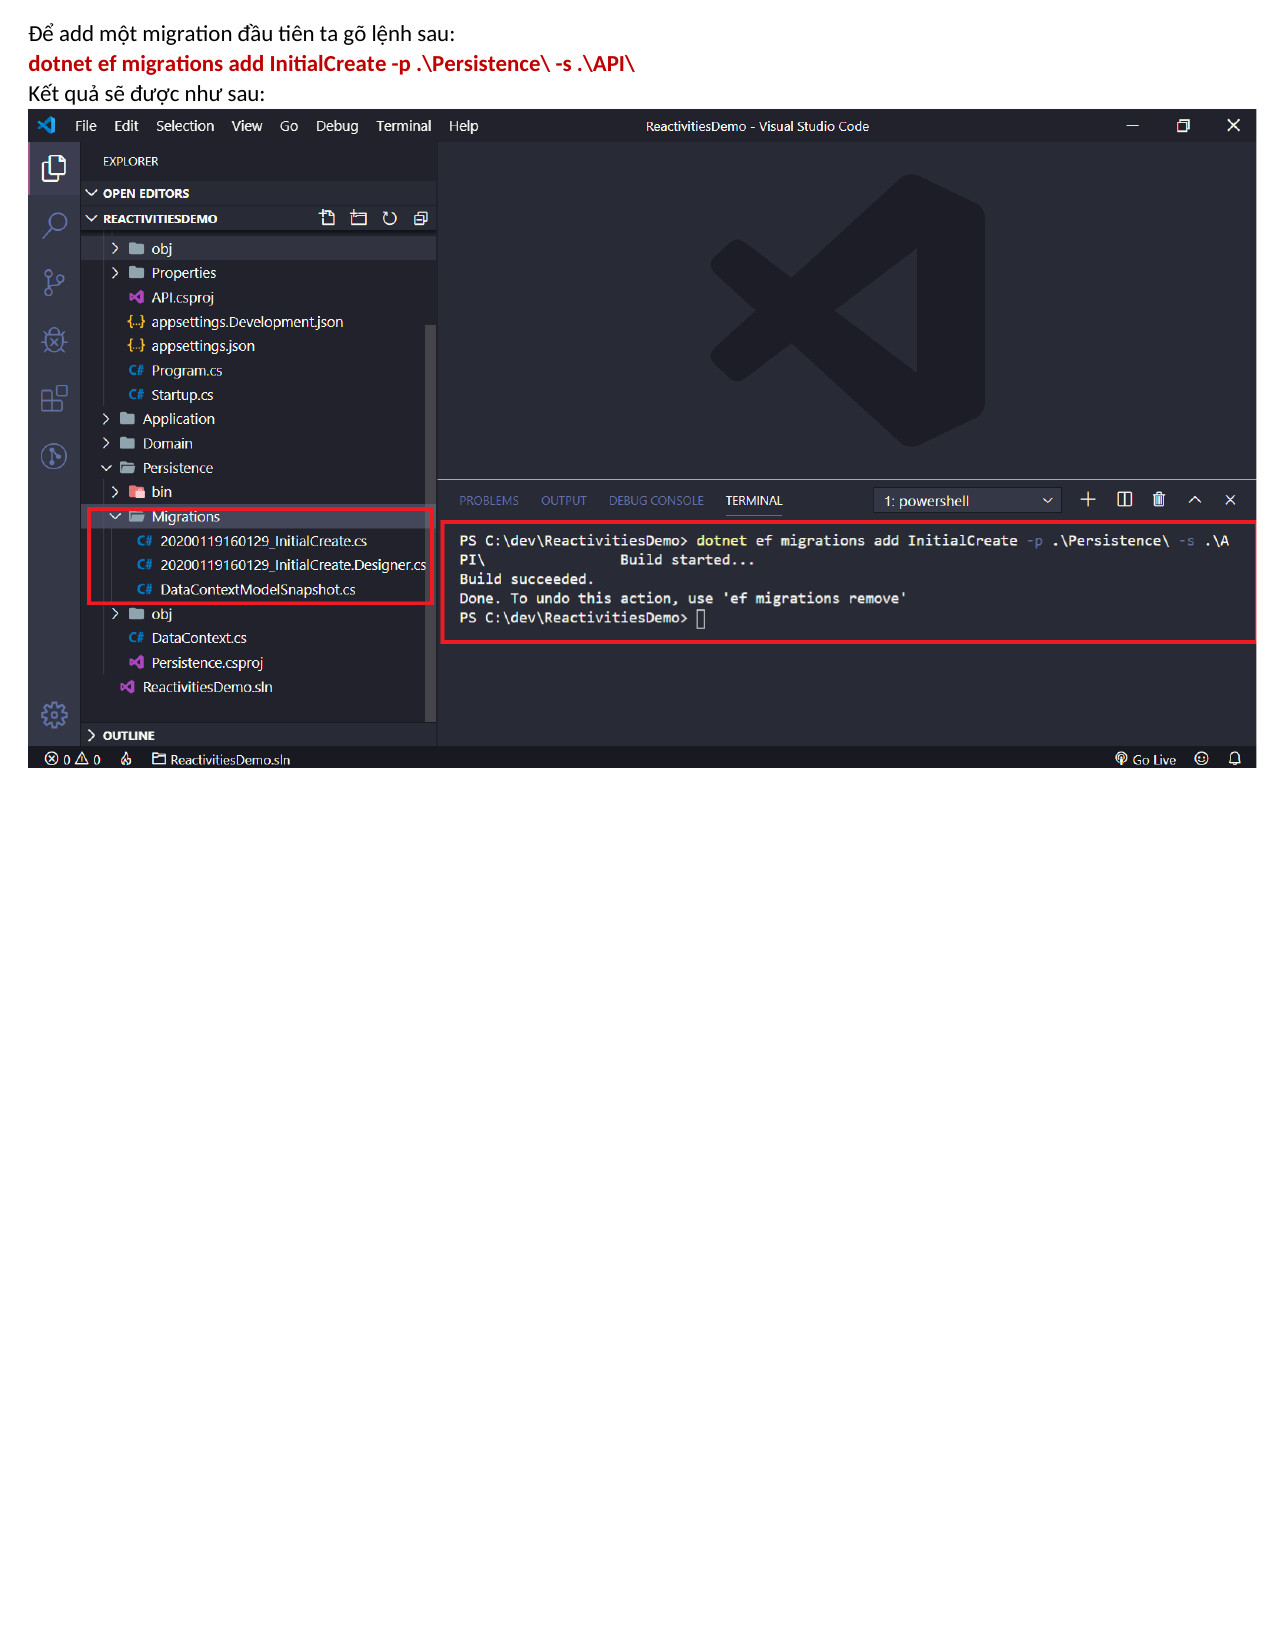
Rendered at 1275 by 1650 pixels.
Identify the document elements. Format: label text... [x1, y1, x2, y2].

text dotnet ef migrations add InitialCreate -p .\Persistence\ -s .\API\ [28, 49, 1256, 77]
picture [28, 109, 1257, 768]
text Kết quả sẽ được như sau: [28, 79, 1256, 107]
text Để add một migration đầu tiên ta gõ lệnh sau: [28, 19, 1256, 47]
